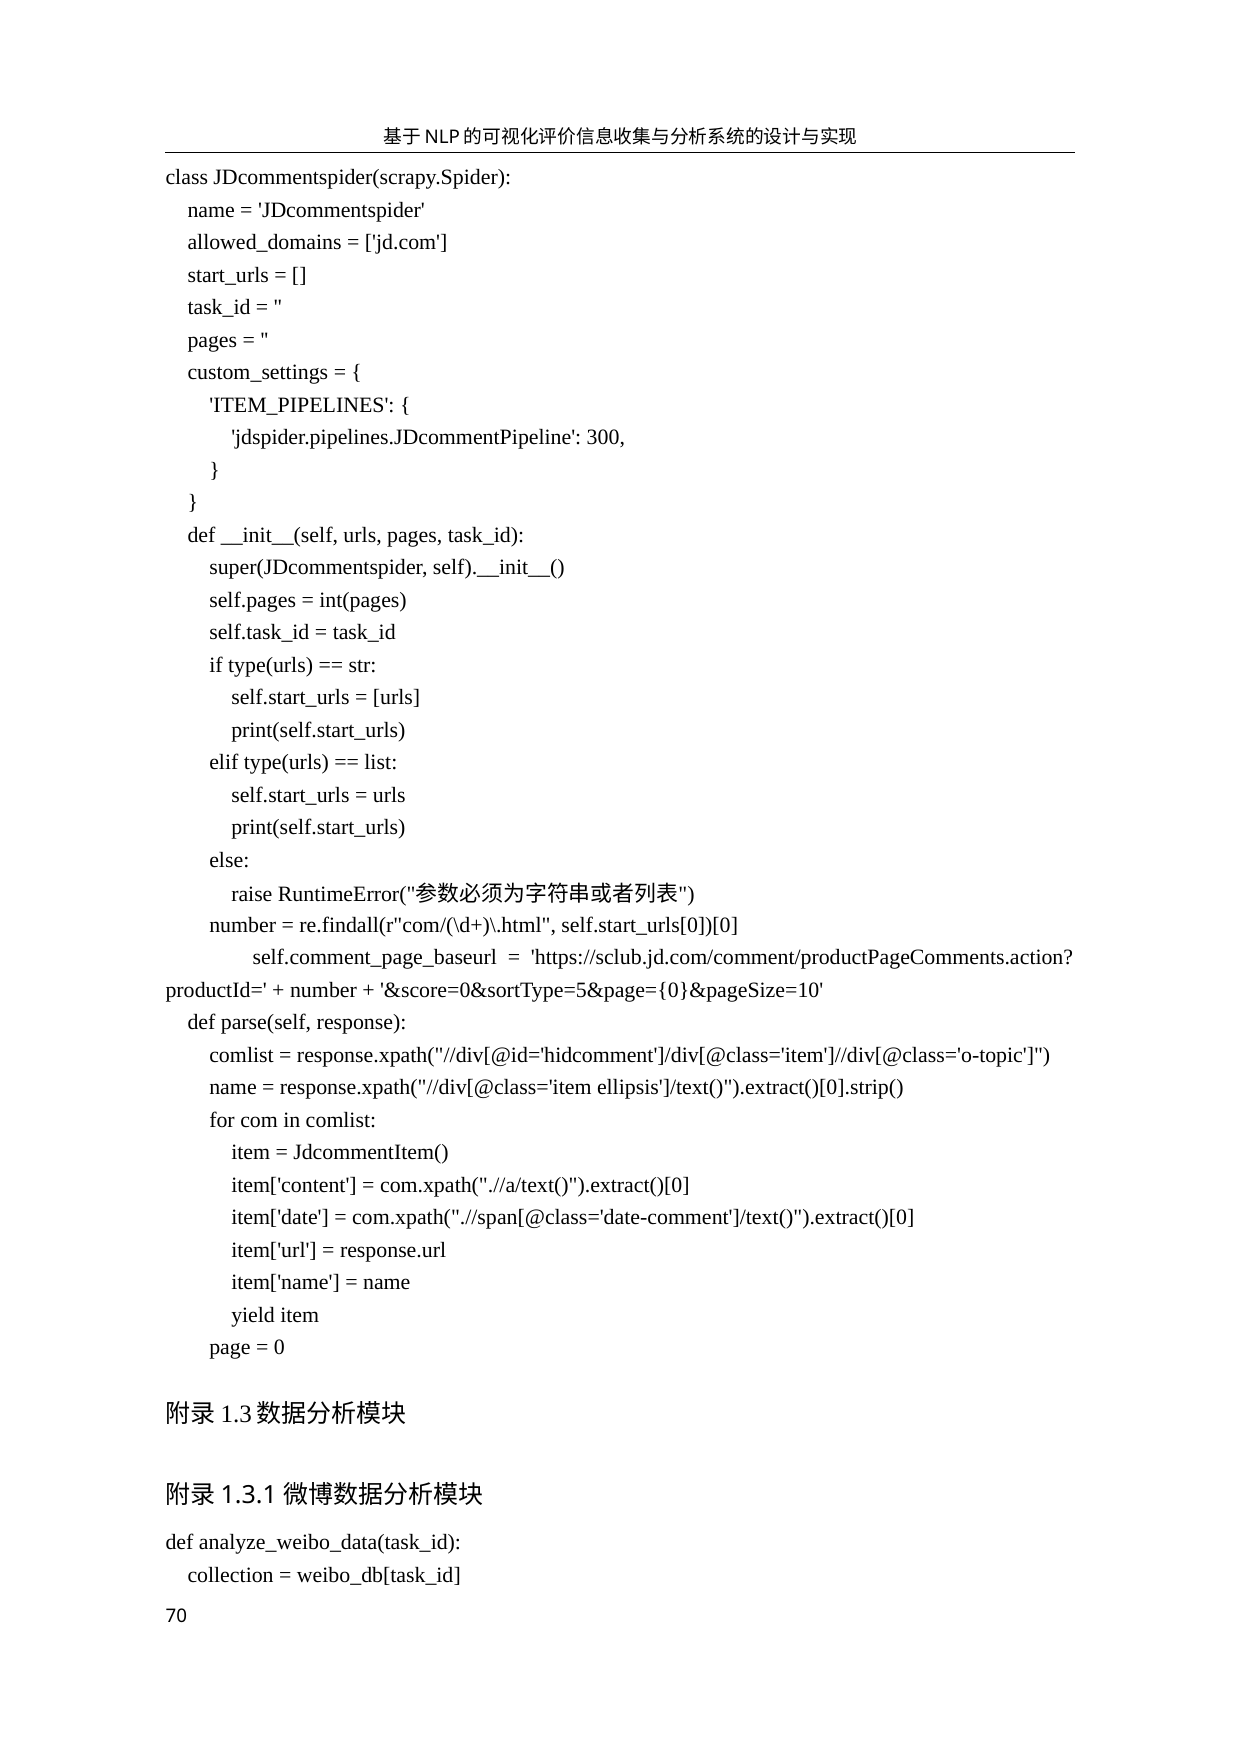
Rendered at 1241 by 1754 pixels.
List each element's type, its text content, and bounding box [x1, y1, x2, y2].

text for com in comlist: [165, 1103, 1075, 1135]
text super(JDcommentspider, self).__init__() [165, 550, 1075, 583]
text def parse(self, response): [165, 1005, 1075, 1038]
text elif type(urls) == list: [165, 745, 1075, 778]
text print(self.start_urls) [165, 810, 1075, 843]
text 'jdspider.pipelines.JDcommentPipeline': 300, [165, 420, 1075, 453]
text print(self.start_urls) [165, 713, 1075, 745]
text self.pages = int(pages) [165, 583, 1075, 615]
text yield item [165, 1298, 1075, 1330]
text if type(urls) == str: [165, 648, 1075, 680]
text custom_settings = { [165, 355, 1075, 388]
text } [165, 453, 1075, 485]
text 'ITEM_PIPELINES': { [165, 388, 1075, 420]
text item['name'] = name [165, 1265, 1075, 1298]
text item = JdcommentItem() [165, 1135, 1075, 1168]
text raise RuntimeError("参数必须为字符串或者列表") [165, 875, 1075, 908]
text page = 0 [165, 1330, 1075, 1363]
text self.comment_page_baseurl = 'https://sclub.jd.com/comment/productPageComments.action?productId=' + number + '&score=0&sortType=5&page={0}&pageSize=10' [165, 940, 1075, 1005]
text comlist = response.xpath("//div[@id='hidcomment']/div[@class='item']//div[@class='o-topic']") [165, 1038, 1075, 1070]
text task_id = '' [165, 290, 1075, 323]
text self.start_urls = [urls] [165, 680, 1075, 713]
text pages = '' [165, 323, 1075, 355]
text number = re.findall(r"com/(\d+)\.html", self.start_urls[0])[0] [165, 908, 1075, 940]
text start_urls = [] [165, 258, 1075, 290]
text item['date'] = com.xpath(".//span[@class='date-comment']/text()").extract()[0] [165, 1200, 1075, 1233]
text allowed_domains = ['jd.com'] [165, 225, 1075, 258]
subtitle 附录1.3.1 微博数据分析模块 [165, 1460, 1075, 1525]
text item['content'] = com.xpath(".//a/text()").extract()[0] [165, 1168, 1075, 1200]
text name = response.xpath("//div[@class='item ellipsis']/text()").extract()[0].strip() [165, 1070, 1075, 1103]
text def __init__(self, urls, pages, task_id): [165, 518, 1075, 550]
subtitle 附录1.3数据分析模块 [165, 1379, 1075, 1444]
text class JDcommentspider(scrapy.Spider): [165, 160, 1075, 193]
text } [165, 485, 1075, 518]
text def analyze_weibo_data(task_id): [165, 1525, 1075, 1558]
text name = 'JDcommentspider' [165, 193, 1075, 225]
text self.start_urls = urls [165, 778, 1075, 810]
text else: [165, 843, 1075, 875]
text item['url'] = response.url [165, 1233, 1075, 1265]
text self.task_id = task_id [165, 615, 1075, 648]
text collection = weibo_db[task_id] [165, 1558, 1075, 1590]
